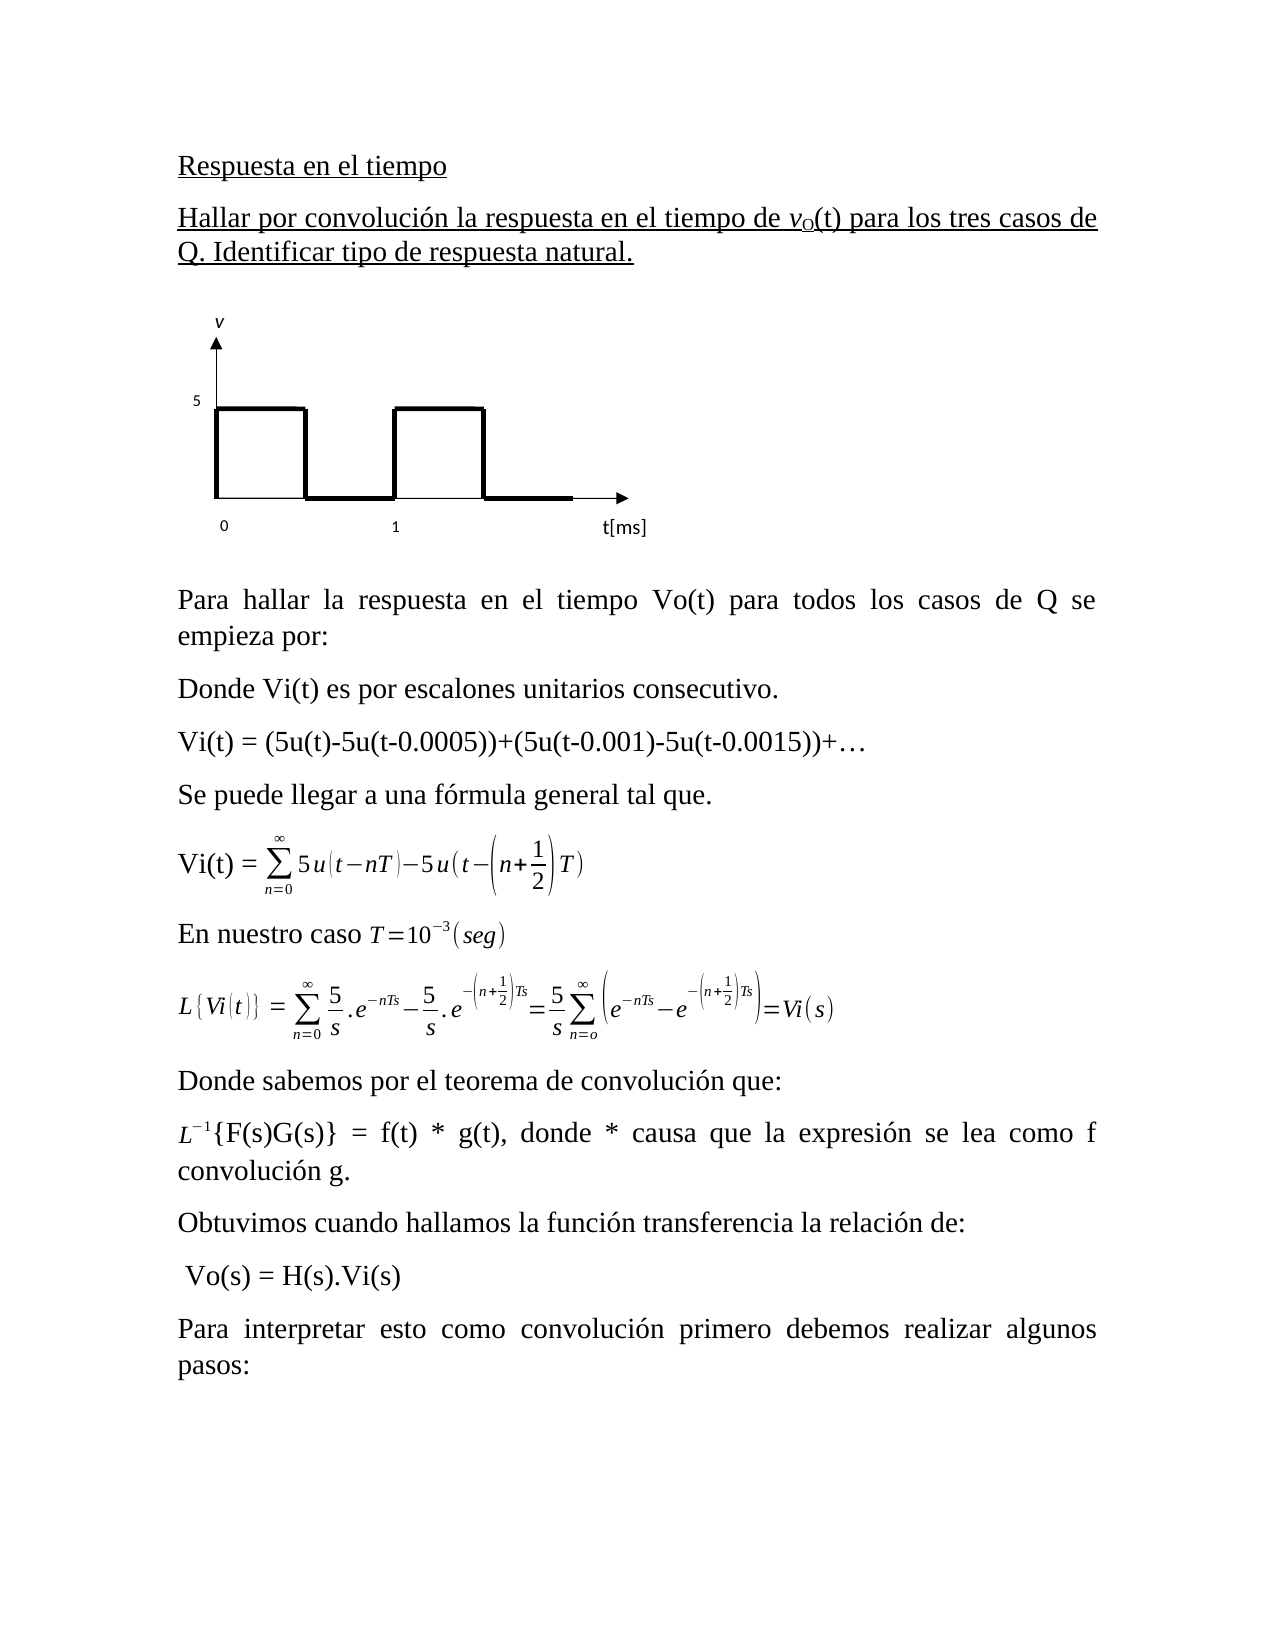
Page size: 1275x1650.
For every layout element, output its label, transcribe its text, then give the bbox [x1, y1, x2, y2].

text Vo(s) = H(s).Vi(s) [177, 1258, 1098, 1292]
text = [177, 969, 1098, 1043]
text Donde sabemos por el teorema de convolución que: [177, 1063, 1098, 1096]
text Obtuvimos cuando hallamos la función transferencia la relación de: [177, 1206, 1098, 1239]
text Donde Vi(t) es por escalones unitarios consecutivo. [177, 671, 1098, 705]
text {F(s)G(s)} = f(t) * g(t), donde * causa que la expresión se lea como f convolución g. [177, 1116, 1098, 1186]
text Vi(t) = [177, 830, 1098, 897]
text Para interpretar esto como convolución primero debemos realizar algunos pasos: [177, 1311, 1098, 1381]
text Respuesta en el tiempo [177, 148, 1098, 181]
text Para hallar la respuesta en el tiempo Vo(t) para todos los casos de Q se empieza por: [177, 582, 1098, 652]
text Vi(t) = (5u(t)-5u(t-0.0005))+(5u(t-0.001)-5u(t-0.0015))+… [177, 724, 1098, 758]
text Se puede llegar a una fórmula general tal que. [177, 777, 1098, 811]
text En nuestro caso [177, 916, 1098, 950]
text Hallar por convolución la respuesta en el tiempo de vO(t) para los tres casos de Q. Identificar tipo de respuesta natural. [177, 200, 1098, 267]
